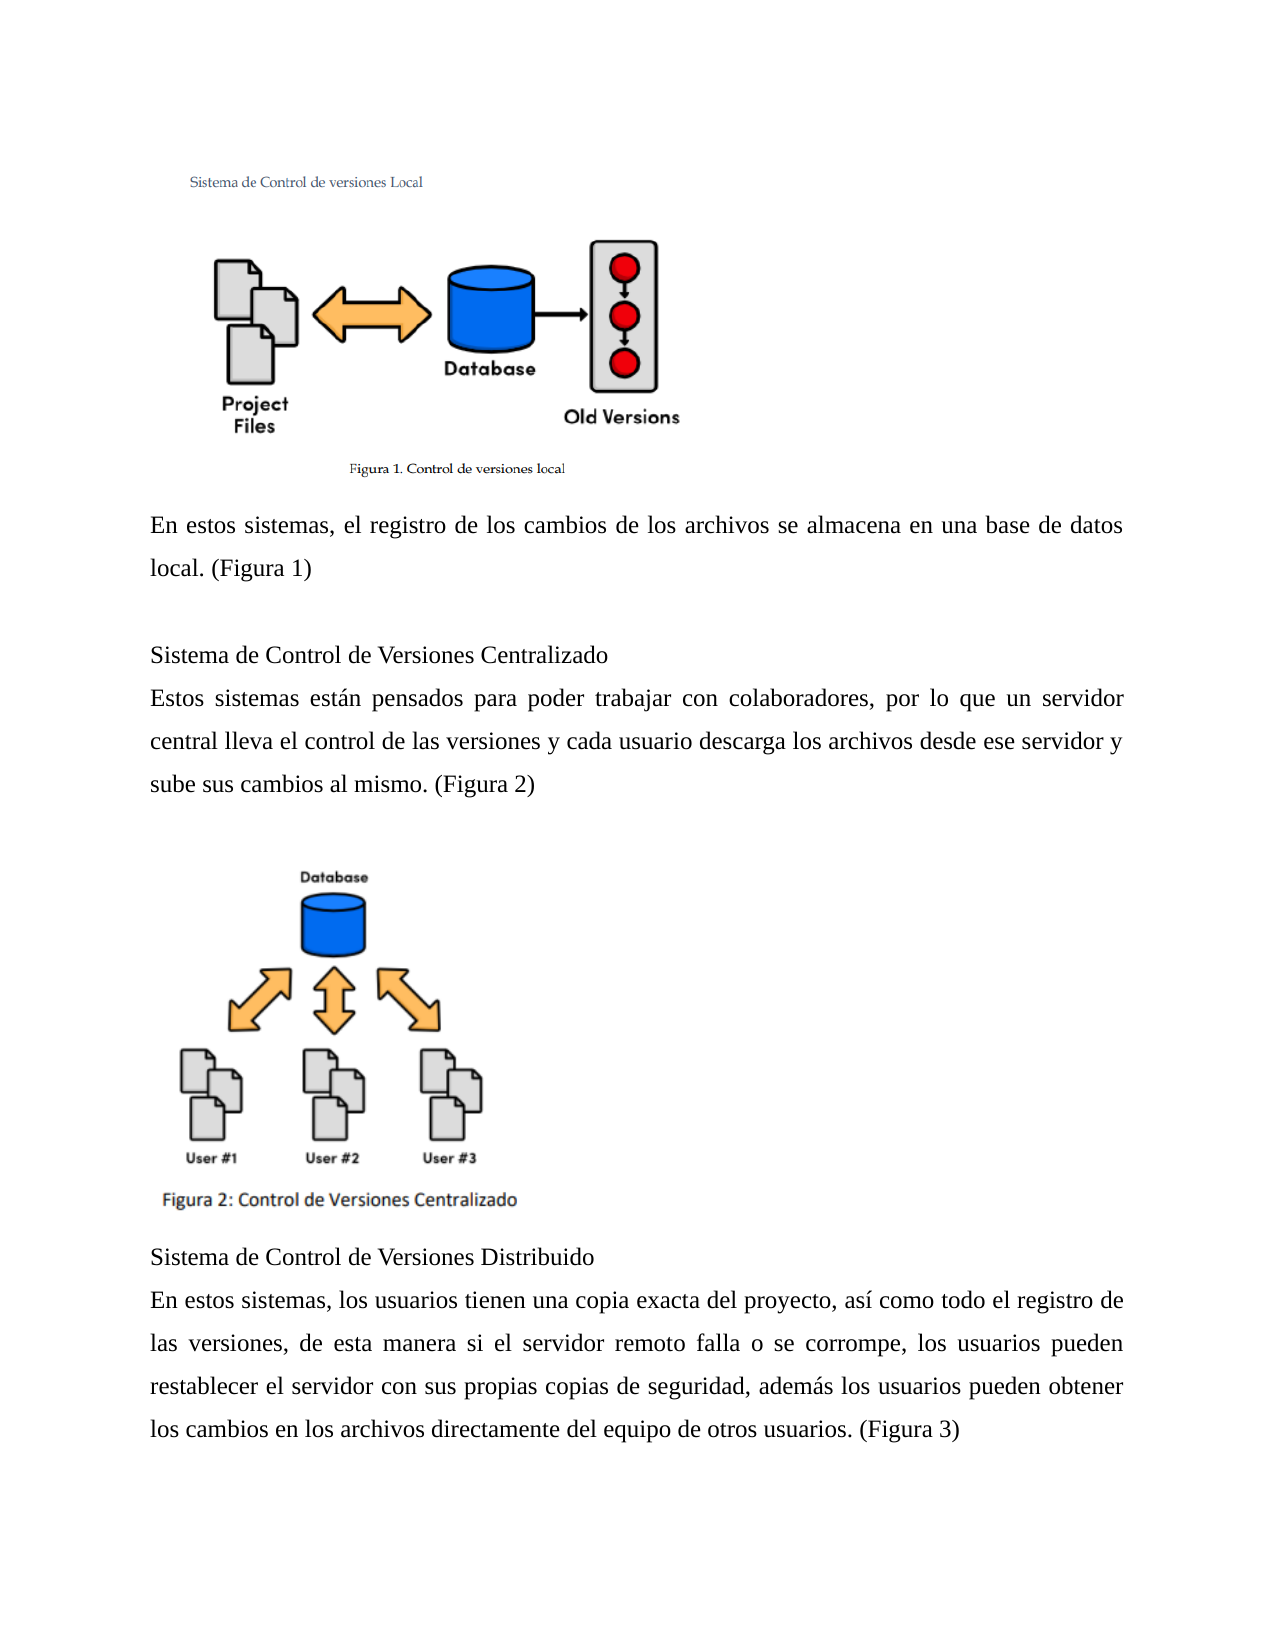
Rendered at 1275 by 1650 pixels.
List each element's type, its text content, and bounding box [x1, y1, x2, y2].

text Sistema de Control de Versiones Distribuido [150, 1242, 1125, 1271]
text Sistema de Control de Versiones Centralizado [150, 640, 1125, 668]
text Estos sistemas están pensados para poder trabajar con colaboradores, por lo que un servidor central lleva el control de las versiones y cada usuario descarga los archivos desde ese servidor y sube sus cambios al mismo. (Figura 2) [150, 683, 1125, 798]
text En estos sistemas, el registro de los cambios de los archivos se almacena en una base de datos local. (Figura 1) [150, 510, 1125, 582]
text En estos sistemas, los usuarios tienen una copia exacta del proyecto, así como todo el registro de las versiones, de esta manera si el servidor remoto falla o se corrompe, los usuarios pueden restablecer el servidor con sus propias copias de seguridad, además los usuarios pueden obtener los cambios en los archivos directamente del equipo de otros usuarios. (Figura 3) [150, 1285, 1125, 1443]
picture [150, 855, 525, 1228]
picture [150, 150, 688, 497]
